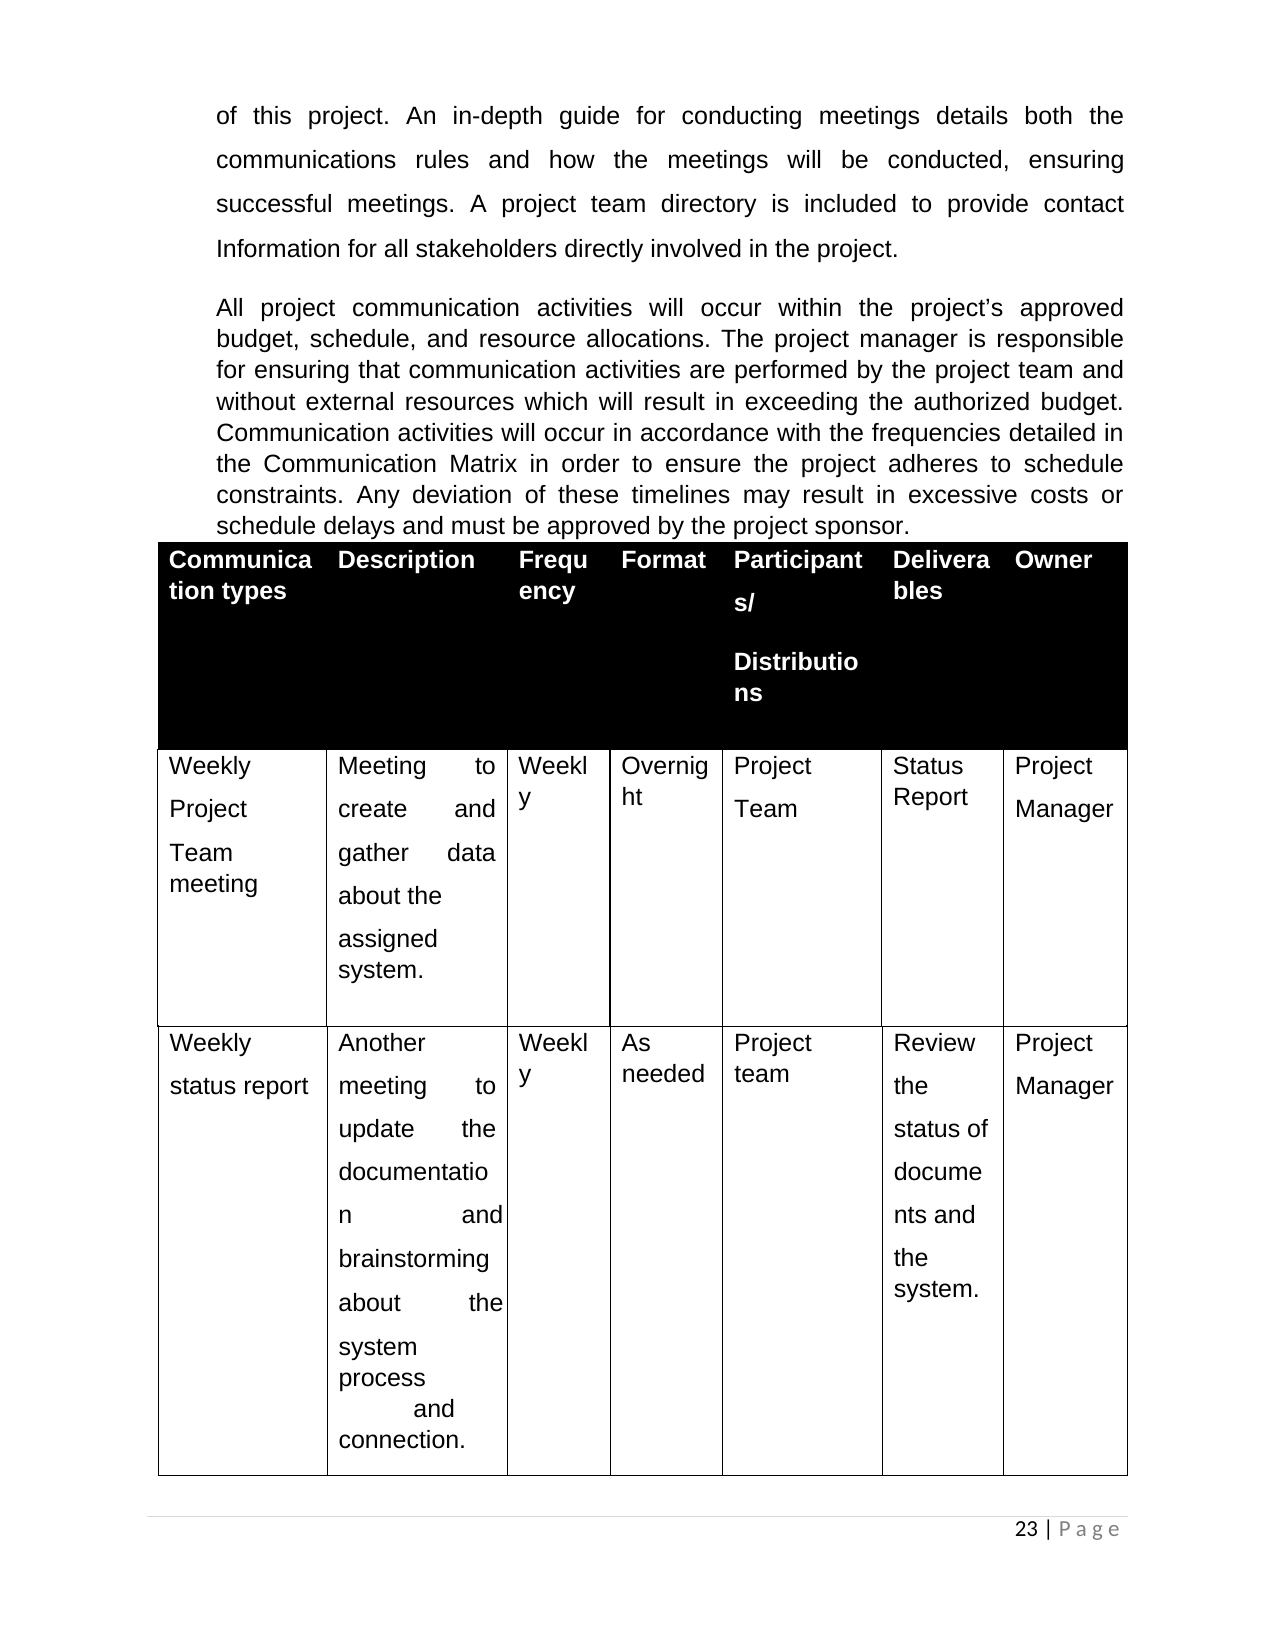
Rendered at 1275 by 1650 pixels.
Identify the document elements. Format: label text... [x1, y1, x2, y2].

table_cell Weekly status report [159, 1027, 327, 1474]
table_header Format [610, 543, 722, 749]
text All project communication activities will occur within the project’s approved budget, schedule, and resource allocations. The project manager is responsible for ensuring that communication activities are performed by the project team and without external resources which will result in exceeding the authorized budget. Communication activities will occur in accordance with the frequencies detailed in the Communication Matrix in order to ensure the project adheres to schedule constraints. Any deviation of these timelines may result in excessive costs or schedule delays and must be approved by the project sponsor. [216, 293, 1125, 539]
table_cell Overnig ht [611, 750, 722, 1026]
table_cell Weekly Project Team meeting [158, 750, 326, 1026]
table_header Communica tion types [158, 543, 327, 749]
table_header Description Frequ ency [327, 543, 610, 749]
table_header Delivera bles [882, 543, 1003, 749]
table_cell Weekl y [508, 1027, 610, 1474]
table_cell Project Manager [1004, 750, 1127, 1026]
table_header Owner [1003, 543, 1127, 749]
table_cell Project team [723, 1027, 882, 1474]
table_cell Meeting to create and gather data about the assigned system. [327, 750, 507, 1026]
table_cell Another meeting to update the documentatio n and brainstorming about the system process and connection. [328, 1027, 507, 1474]
table_cell As needed [611, 1027, 722, 1474]
table_cell Weekl y [508, 750, 609, 1026]
table_cell Status Report [882, 750, 1003, 1026]
table_cell Project Team [723, 750, 881, 1026]
table_cell Project Manager [1004, 1027, 1127, 1474]
table_header Participant s/ Distributio ns [722, 543, 882, 749]
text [216, 101, 1125, 262]
table_cell Review the status of docume nts and the system. [883, 1027, 1003, 1474]
